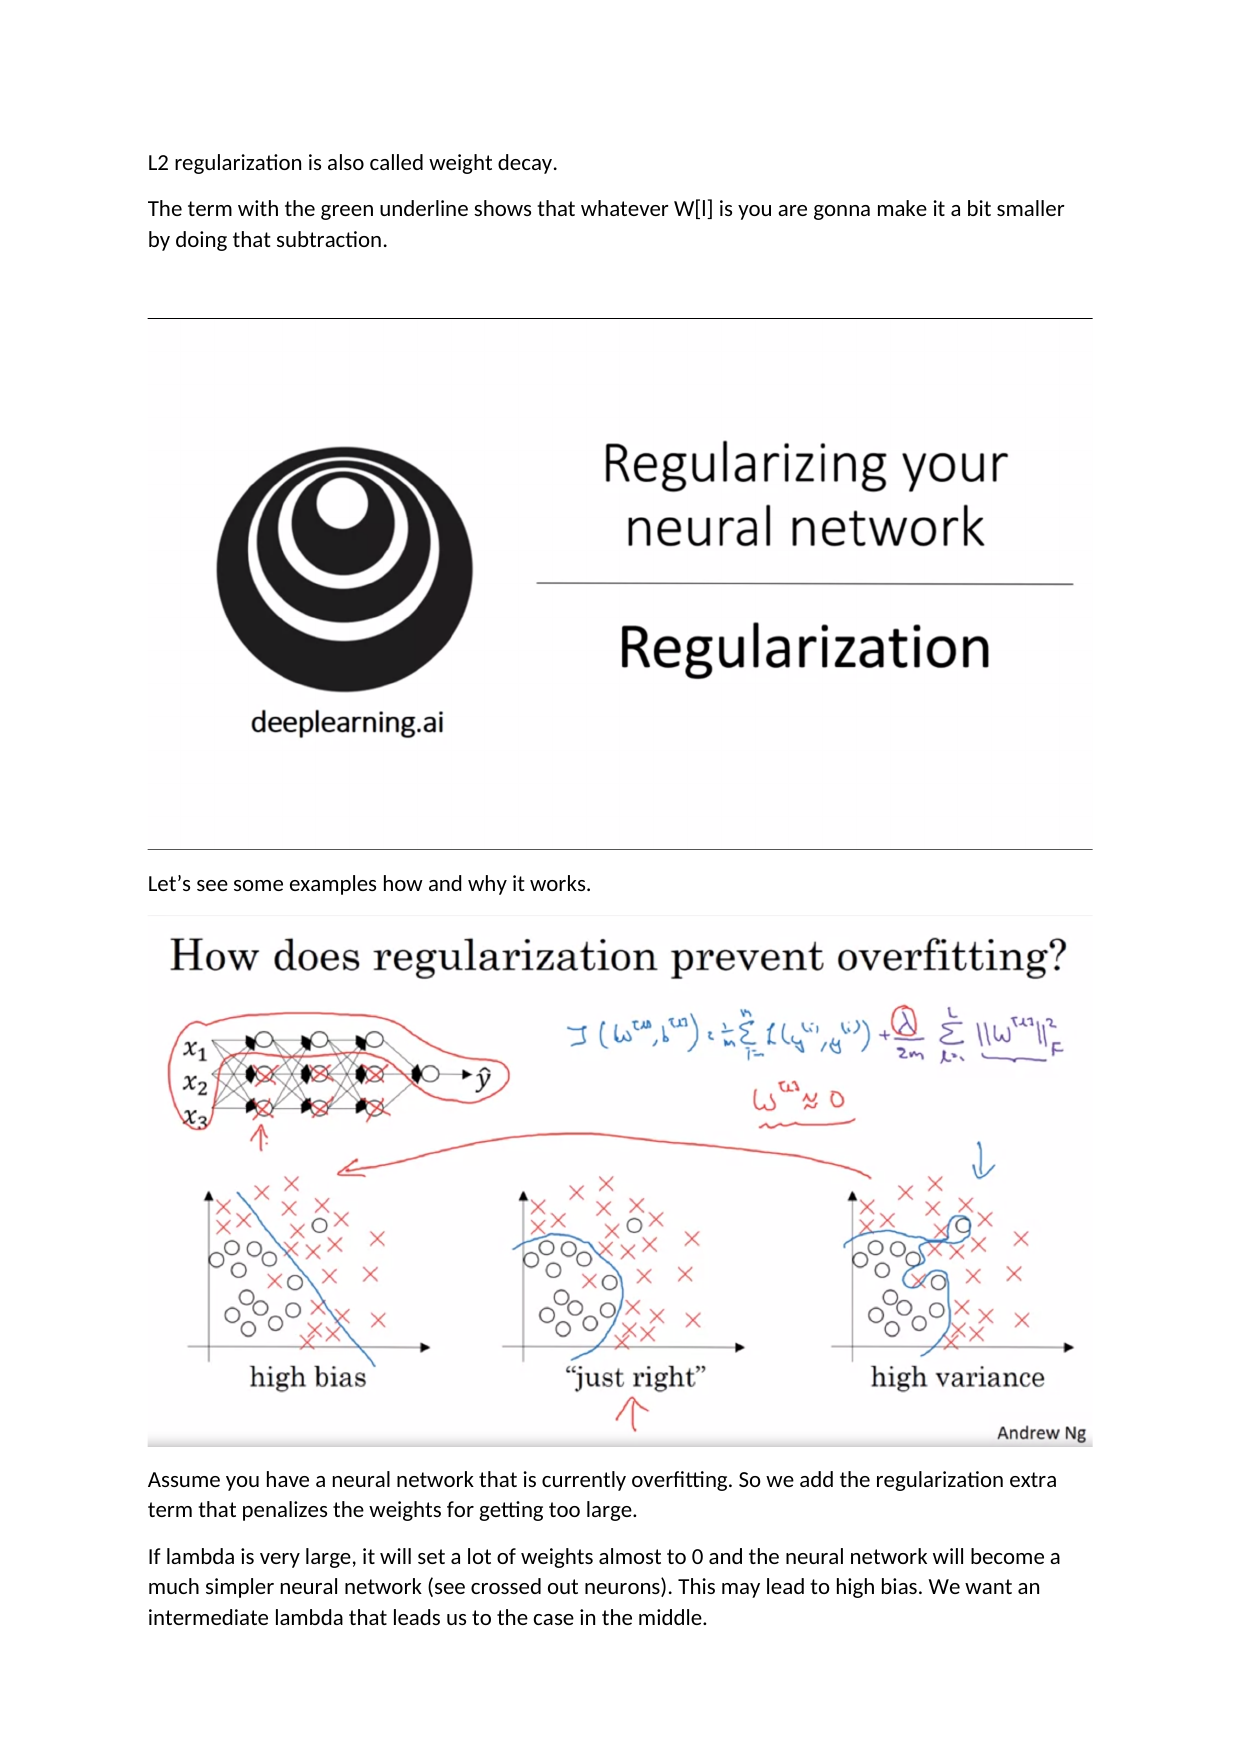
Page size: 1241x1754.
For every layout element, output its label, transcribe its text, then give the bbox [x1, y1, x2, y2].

text L2 regularization is also called weight decay. [148, 148, 1093, 176]
text Assume you have a neural network that is currently overfitting. So we add the regularization extra term that penalizes the weights for getting too large. [148, 1465, 1093, 1523]
picture [147, 318, 1093, 850]
picture [147, 915, 1093, 1447]
text The term with the green underline shows that whatever W[l] is you are gonna make it a bit smaller by doing that subtraction. [148, 194, 1093, 253]
text If lambda is very large, it will set a lot of weights almost to 0 and the neural network will become a much simpler neural network (see crossed out neurons). This may lead to high bias. We want an intermediate lambda that leads us to the case in the middle. [148, 1542, 1093, 1631]
text Let’s see some examples how and why it works. [148, 869, 1093, 897]
